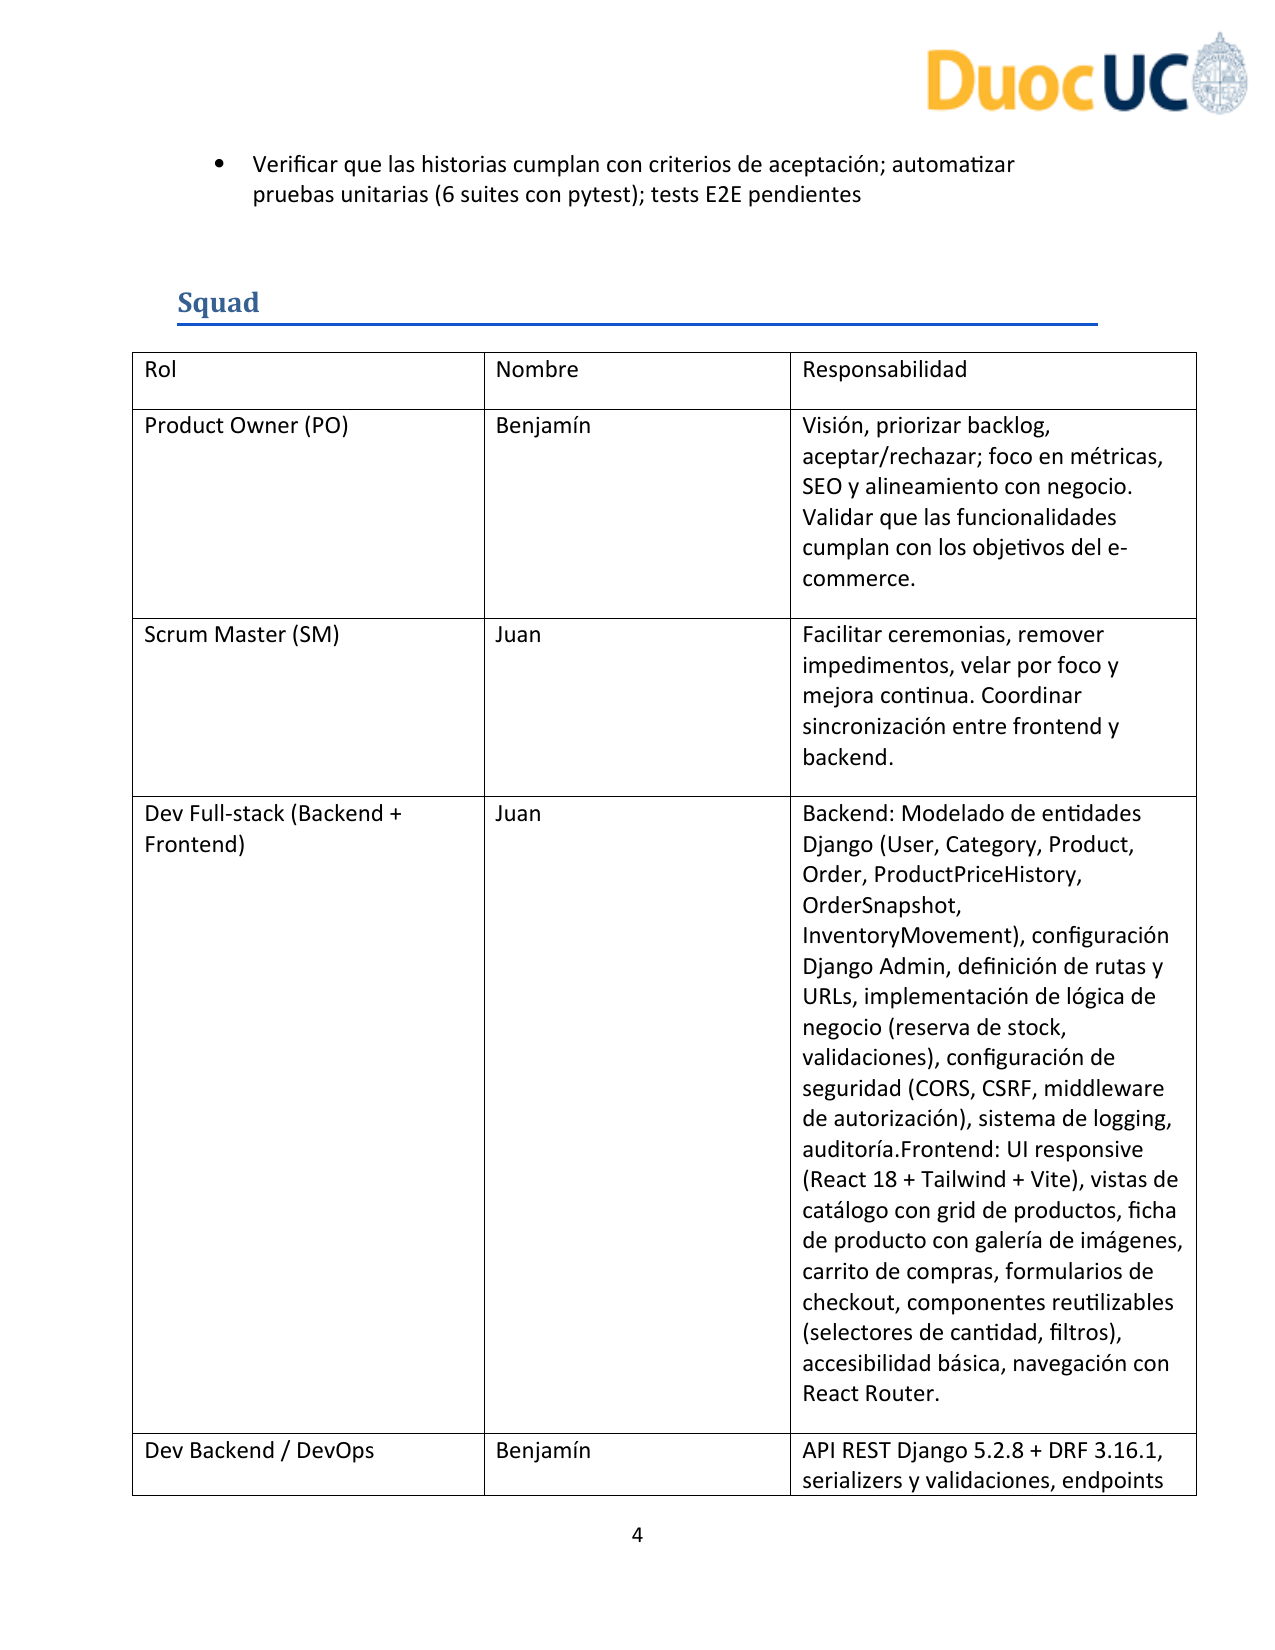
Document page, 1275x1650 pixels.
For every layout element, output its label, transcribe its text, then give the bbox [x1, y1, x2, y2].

table_header Nombre [485, 353, 790, 408]
table_cell Scrum Master (SM) [133, 619, 484, 796]
table_cell Juan [485, 797, 790, 1433]
table_cell Benjamín [485, 410, 790, 618]
table_cell Dev Full-stack (Backend + Frontend) [133, 797, 484, 1433]
table_cell Visión, priorizar backlog, aceptar/rechazar; foco en métricas, SEO y alineamiento con negocio. Validar que las funcionalidades cumplan con los objetivos del e-commerce. [791, 410, 1196, 618]
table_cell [791, 1434, 1196, 1495]
table_cell Facilitar ceremonias, remover impedimentos, velar por foco y mejora continua. Coordinar sincronización entre frontend y backend. [791, 619, 1196, 796]
table_cell Product Owner (PO) [133, 410, 484, 618]
list Verificar que las historias cumplan con criterios de aceptación; automatizar pruebas unitarias (6 suites con pytest); tests E2E pendientes [215, 148, 1098, 209]
picture [912, 25, 1260, 122]
text Squad [177, 285, 1098, 323]
table_cell Juan [485, 619, 790, 796]
table_cell Backend: Modelado de entidades Django (User, Category, Product, Order, ProductPriceHistory, OrderSnapshot, InventoryMovement), configuración Django Admin, definición de rutas y URLs, implementación de lógica de negocio (reserva de stock, validaciones), configuración de seguridad (CORS, CSRF, middleware de autorización), sistema de logging, auditoría.Frontend: UI responsive (React 18 + Tailwind + Vite), vistas de catálogo con grid de productos, ficha de producto con galería de imágenes, carrito de compras, formularios de checkout, componentes reutilizables (selectores de cantidad, filtros), accesibilidad básica, navegación con React Router. [791, 797, 1196, 1433]
table_header Responsabilidad [791, 353, 1196, 408]
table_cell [133, 1434, 484, 1495]
table_cell Benjamín [485, 1434, 790, 1495]
table_header Rol [133, 353, 484, 408]
